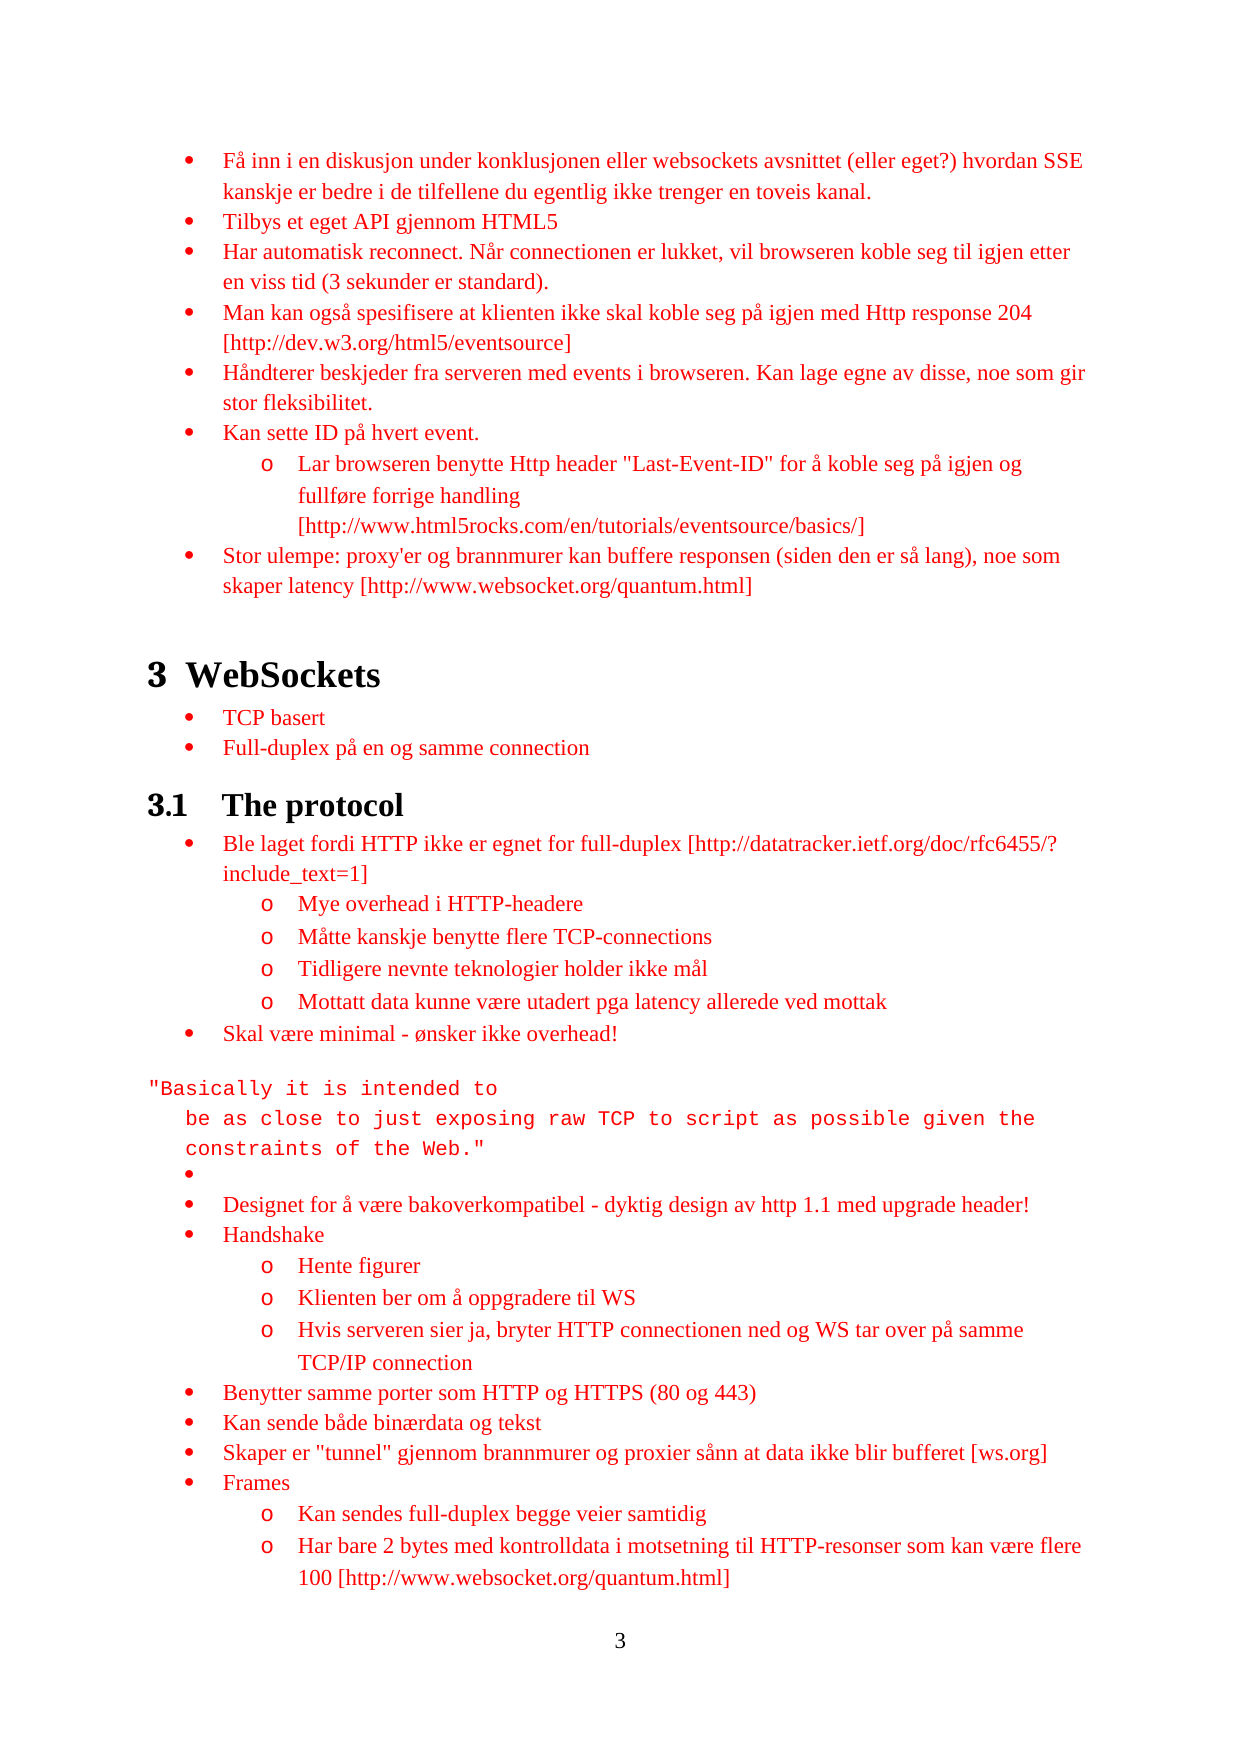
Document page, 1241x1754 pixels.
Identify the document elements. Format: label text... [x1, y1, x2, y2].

list Designet for å være bakoverkompatibel - dyktig design av http 1.1 med upgrade header! [185, 1191, 1093, 1218]
list Benytter samme porter som HTTP og HTTPS (80 og 443) [185, 1379, 1093, 1405]
text constraints of the Web." [148, 1131, 1093, 1161]
list TCP basert [185, 703, 1093, 730]
text "Basically it is intended to [148, 1071, 1093, 1101]
subtitle WebSockets [148, 653, 1093, 697]
list Håndterer beskjeder fra serveren med events i browseren. Kan lage egne av disse, noe som gir stor fleksibilitet. [185, 359, 1093, 416]
list Full-duplex på en og samme connection [185, 734, 1093, 760]
list Måtte kanskje benytte flere TCP-connections [260, 923, 1093, 951]
list Skaper er "tunnel" gjennom brannmurer og proxier sånn at data ikke blir bufferet [ws.org] [185, 1439, 1093, 1466]
list Hente figurer [260, 1252, 1093, 1280]
list Få inn i en diskusjon under konklusjonen eller websockets avsnittet (eller eget?) hvordan SSE kanskje er bedre i de tilfellene du egentlig ikke trenger en toveis kanal. [185, 148, 1093, 204]
list Har bare 2 bytes med kontrolldata i motsetning til HTTP-resonser som kan være flere 100 [http://www.websocket.org/quantum.html] [260, 1532, 1093, 1591]
list Kan sendes full-duplex begge veier samtidig [260, 1500, 1093, 1528]
list Frames [185, 1469, 1093, 1496]
list Tilbys et eget API gjennom HTML5 [185, 208, 1093, 234]
list Mye overhead i HTTP-headere [260, 891, 1093, 919]
list Stor ulempe: proxy'er og brannmurer kan buffere responsen (siden den er så lang), noe som skaper latency [http://www.websocket.org/quantum.html] [185, 542, 1093, 599]
list Klienten ber om å oppgradere til WS [260, 1284, 1093, 1312]
list Tidligere nevnte teknologier holder ikke mål [260, 955, 1093, 983]
text be as close to just exposing raw TCP to script as possible given the [148, 1101, 1093, 1131]
list Kan sette ID på hvert event. [185, 419, 1093, 446]
list Lar browseren benytte Http header "Last-Event-ID" for å koble seg på igjen og fullføre forrige handling [http://www.html5rocks.com/en/tutorials/eventsource/basics/] [260, 450, 1093, 538]
list Handshake [185, 1222, 1093, 1248]
list Har automatisk reconnect. Når connectionen er lukket, vil browseren koble seg til igjen etter en viss tid (3 sekunder er standard). [185, 238, 1093, 295]
list Hvis serveren sier ja, bryter HTTP connectionen ned og WS tar over på samme TCP/IP connection [260, 1317, 1093, 1375]
subtitle The protocol [148, 785, 1093, 824]
list Skal være minimal - ønsker ikke overhead! [185, 1020, 1093, 1046]
list Man kan også spesifisere at klienten ikke skal koble seg på igjen med Http response 204 [http://dev.w3.org/html5/eventsource] [185, 299, 1093, 355]
list Ble laget fordi HTTP ikke er egnet for full-duplex [http://datatracker.ietf.org/doc/rfc6455/?include_text=1] [185, 830, 1093, 887]
list Mottatt data kunne være utadert pga latency allerede ved mottak [260, 988, 1093, 1016]
list Kan sende både binærdata og tekst [185, 1409, 1093, 1435]
